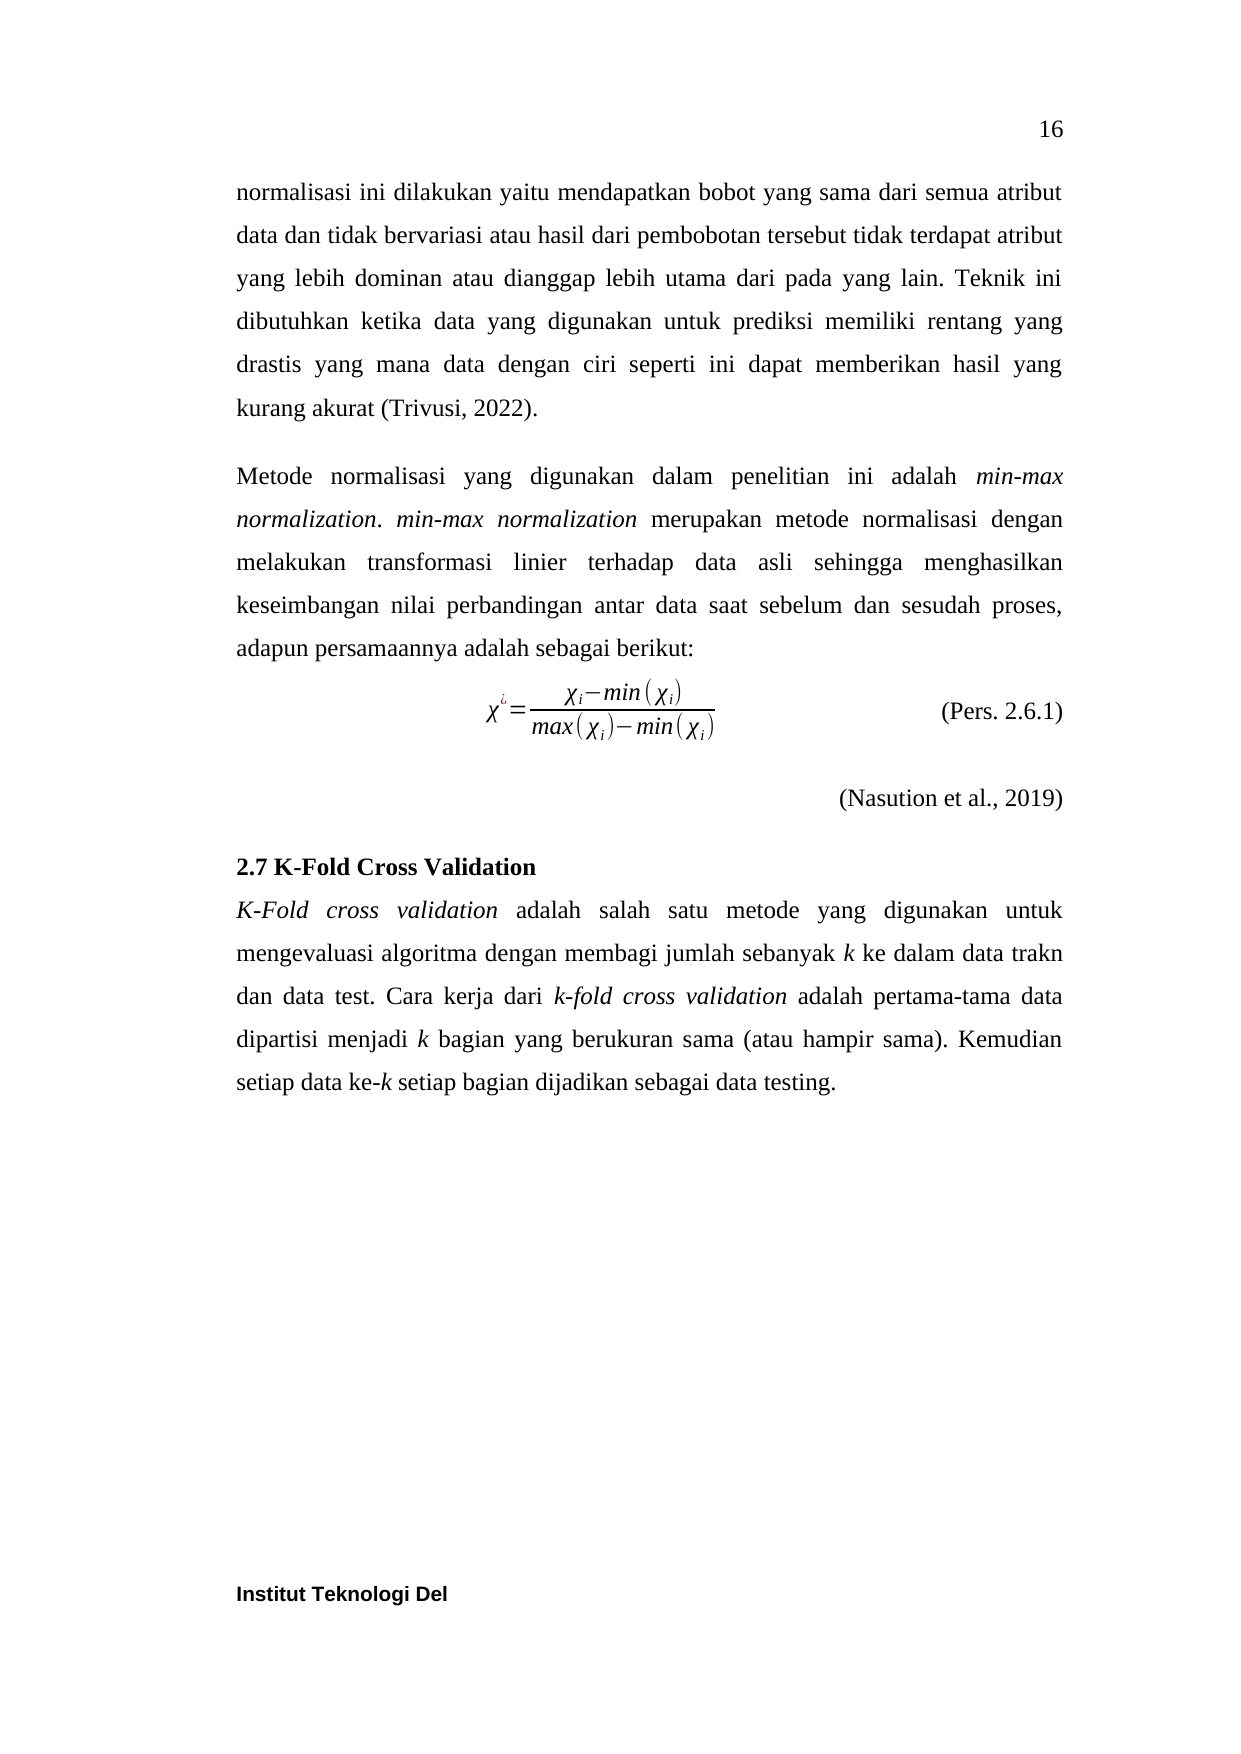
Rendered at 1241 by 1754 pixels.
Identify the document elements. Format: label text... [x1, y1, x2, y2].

text (Pers. 2.6.1) [236, 676, 1063, 744]
subtitle 2.7 K-Fold Cross Validation [236, 852, 1063, 880]
text K-Fold cross validation adalah salah satu metode yang digunakan untuk mengevaluasi algoritma dengan membagi jumlah sebanyak k ke dalam data trakn dan data test. Cara kerja dari k-fold cross validation adalah pertama-tama data dipartisi menjadi k bagian yang berukuran sama (atau hampir sama). Kemudian setiap data ke-k setiap bagian dijadikan sebagai data testing. [236, 895, 1063, 1096]
text (Nasution et al., 2019) [236, 783, 1063, 812]
text Metode normalisasi yang digunakan dalam penelitian ini adalah min-max normalization. min-max normalization merupakan metode normalisasi dengan melakukan transformasi linier terhadap data asli sehingga menghasilkan keseimbangan nilai perbandingan antar data saat sebelum dan sesudah proses, adapun persamaannya adalah sebagai berikut: [236, 461, 1063, 662]
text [236, 177, 1063, 421]
